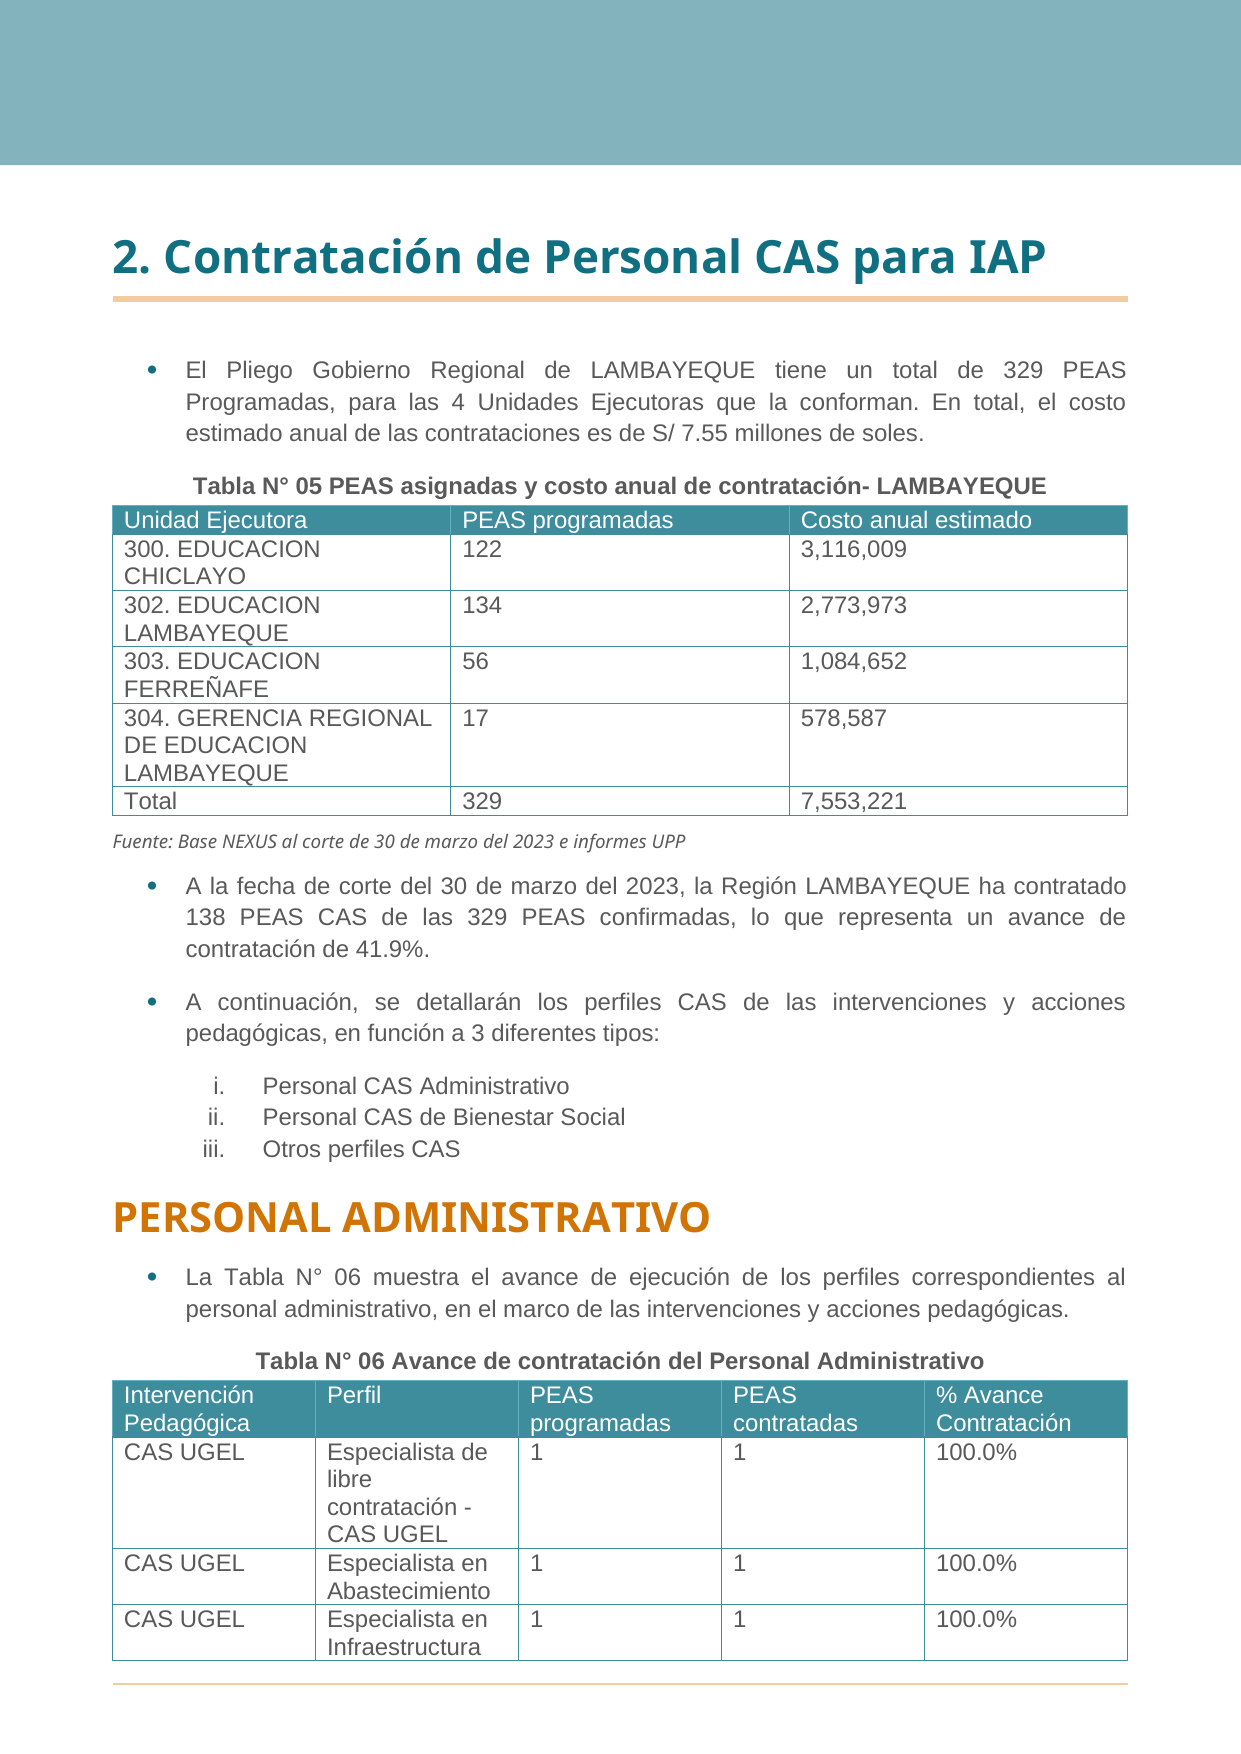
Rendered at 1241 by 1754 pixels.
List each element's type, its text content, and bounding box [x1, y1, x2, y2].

table_cell CAS UGEL [113, 1549, 315, 1604]
table_header Unidad Ejecutora [113, 506, 450, 534]
table_cell CAS UGEL [113, 1605, 315, 1660]
table_cell Especialista en Abastecimiento [316, 1549, 518, 1604]
table_cell 578,587 [790, 704, 1127, 786]
table_header PEAS contratadas [722, 1381, 924, 1436]
table_cell Total [113, 787, 450, 815]
table_cell 122 [451, 535, 789, 590]
list A continuación, se detallarán los perfiles CAS de las intervenciones y acciones pedagógicas, en función a 3 diferentes tipos: [148, 987, 1128, 1047]
table_cell 302. EDUCACION LAMBAYEQUE [113, 591, 450, 646]
table_cell 1 [722, 1438, 924, 1548]
table_cell 1,084,652 [790, 647, 1127, 702]
list Otros perfiles CAS [225, 1135, 1128, 1162]
table_cell 3,116,009 [790, 535, 1127, 590]
list El Pliego Gobierno Regional de LAMBAYEQUE tiene un total de 329 PEAS Programadas, para las 4 Unidades Ejecutoras que la conforman. En total, el costo estimado anual de las contrataciones es de S/ 7.55 millones de soles. [148, 356, 1128, 447]
table_cell 303. EDUCACION FERREÑAFE [113, 647, 450, 702]
table_cell CAS UGEL [113, 1438, 315, 1548]
table_cell 134 [451, 591, 789, 646]
text Fuente: Base NEXUS al corte de 30 de marzo del 2023 e informes UPP [112, 828, 1128, 854]
table_header PEAS programadas [451, 506, 789, 534]
text Tabla N° 06 Avance de contratación del Personal Administrativo [112, 1347, 1128, 1375]
table_header Costo anual estimado [790, 506, 1127, 534]
list La Tabla N° 06 muestra el avance de ejecución de los perfiles correspondientes al personal administrativo, en el marco de las intervenciones y acciones pedagógicas. [148, 1263, 1128, 1322]
table_cell 100.0% [925, 1549, 1127, 1604]
subtitle PERSONAL ADMINISTRATIVO [112, 1187, 1128, 1244]
table_cell 17 [451, 704, 789, 786]
table_cell 1 [519, 1438, 721, 1548]
table_cell 1 [519, 1605, 721, 1660]
list Personal CAS Administrativo [225, 1072, 1128, 1099]
list Personal CAS de Bienestar Social [225, 1103, 1128, 1131]
table_header % Avance Contratación [925, 1381, 1127, 1436]
list A la fecha de corte del 30 de marzo del 2023, la Región LAMBAYEQUE ha contratado 138 PEAS CAS de las 329 PEAS confirmadas, lo que representa un avance de contratación de 41.9%. [148, 872, 1128, 962]
table_cell 2,773,973 [790, 591, 1127, 646]
table_cell 329 [451, 787, 789, 815]
table_header PEAS programadas [519, 1381, 721, 1436]
table_cell 100.0% [925, 1605, 1127, 1660]
table_cell 1 [722, 1605, 924, 1660]
table_cell 56 [451, 647, 789, 702]
text Tabla N° 05 PEAS asignadas y costo anual de contratación- LAMBAYEQUE [112, 472, 1128, 499]
table_header Perfil [316, 1381, 518, 1436]
table_cell Especialista en Infraestructura [316, 1605, 518, 1660]
table_cell 300. EDUCACION CHICLAYO [113, 535, 450, 590]
subtitle 2. Contratación de Personal CAS para IAP [112, 225, 1128, 302]
table_cell Especialista de libre contratación - CAS UGEL [316, 1438, 518, 1548]
table_cell 1 [519, 1549, 721, 1604]
table_cell 1 [722, 1549, 924, 1604]
table_cell 100.0% [925, 1438, 1127, 1548]
table_cell 7,553,221 [790, 787, 1127, 815]
table_header Intervención Pedagógica [113, 1381, 315, 1436]
table_cell 304. GERENCIA REGIONAL DE EDUCACION LAMBAYEQUE [113, 704, 450, 786]
